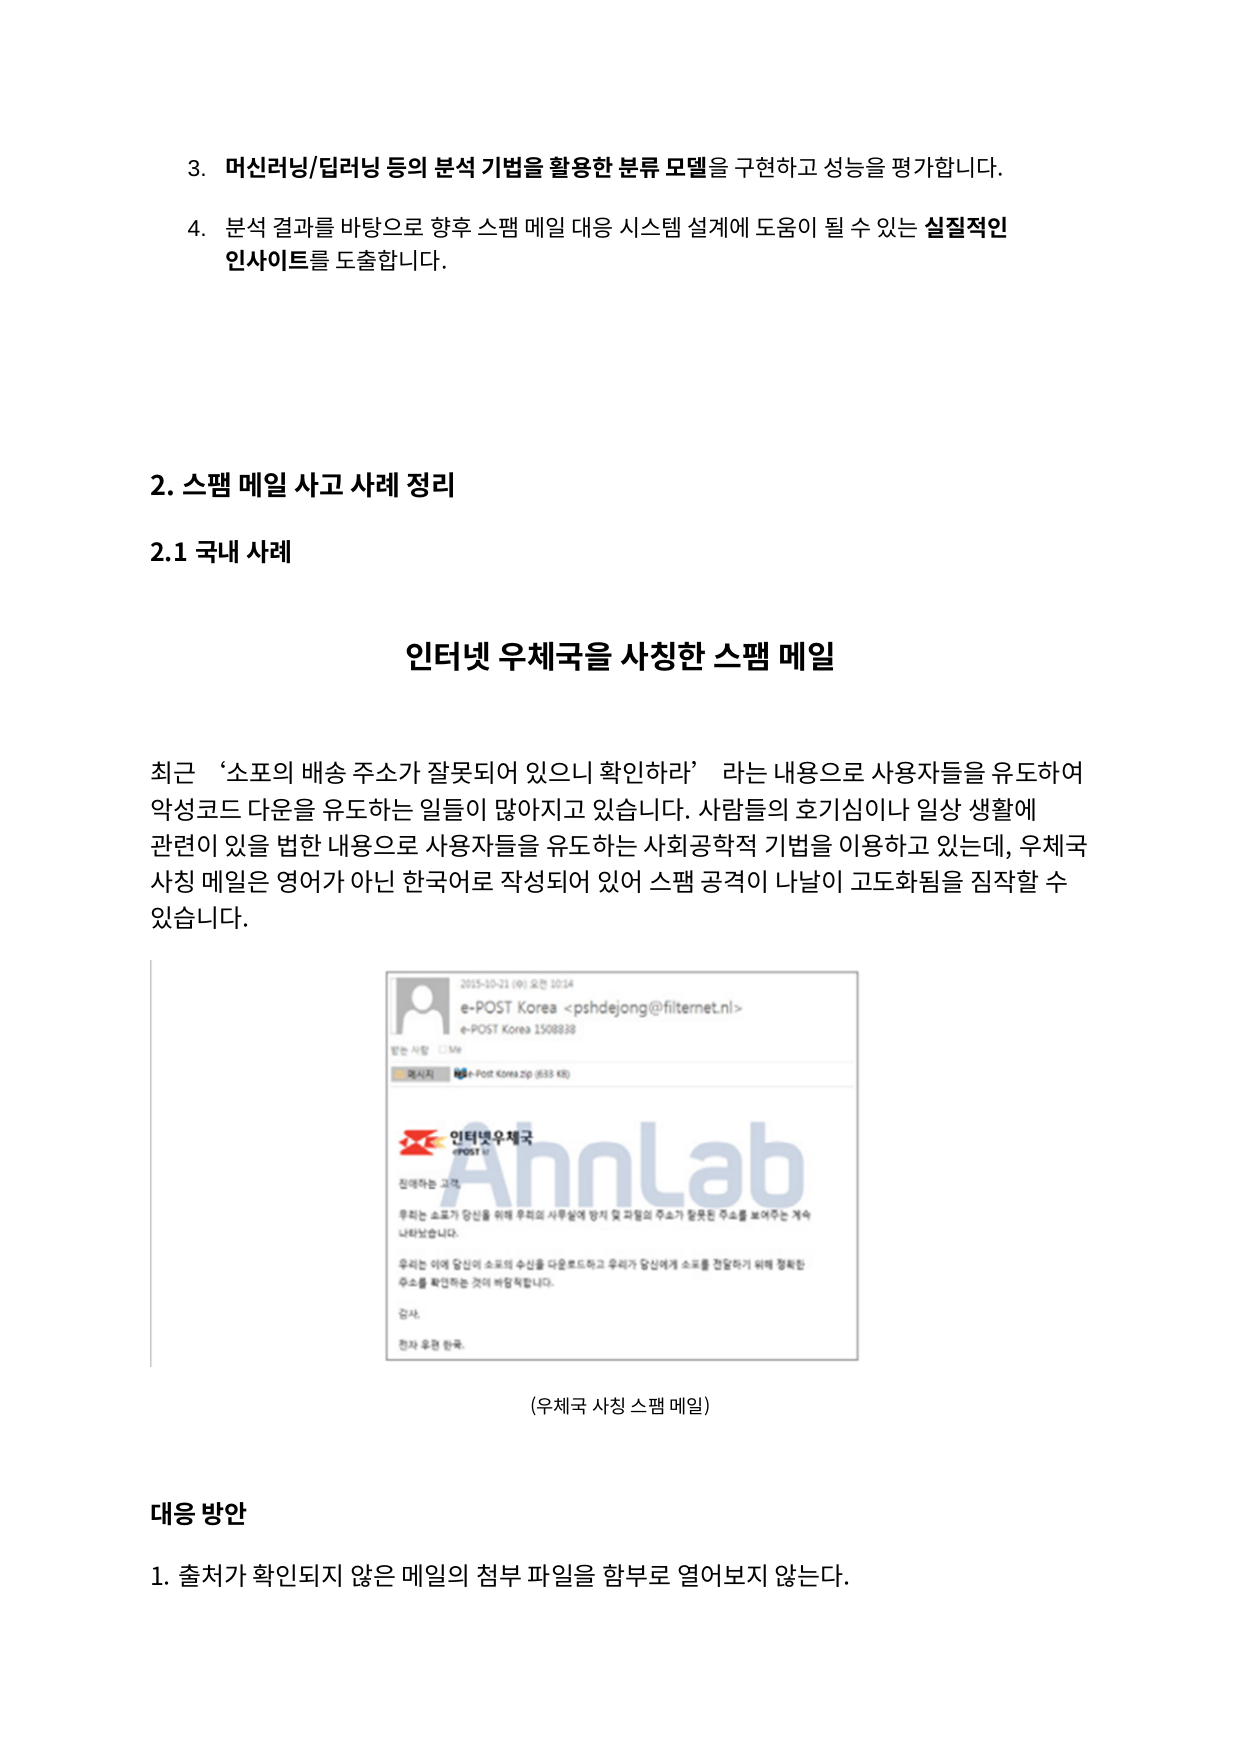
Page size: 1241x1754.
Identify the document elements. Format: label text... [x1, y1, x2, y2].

subtitle 2.1 국내 사례 [150, 532, 1090, 569]
picture [150, 960, 1091, 1367]
text 1. 출처가 확인되지 않은 메일의 첨부 파일을 함부로 열어보지 않는다. [150, 1556, 1090, 1592]
subtitle 2. 스팸 메일 사고 사례 정리 [150, 464, 1090, 503]
text 최근 ‘소포의 배송 주소가 잘못되어 있으니 확인하라’ 라는 내용으로 사용자들을 유도하여 악성코드 다운을 유도하는 일들이 많아지고 있습니다. 사람들의 호기심이나 일상 생활에 관련이 있을 법한 내용으로 사용자들을 유도하는 사회공학적 기법을 이용하고 있는데, 우체국 사칭 메일은 영어가 아닌 한국어로 작성되어 있어 스팸 공격이 나날이 고도화됨을 짐작할 수 있습니다. [150, 754, 1090, 935]
title 인터넷 우체국을 사칭한 스팸 메일 [150, 632, 1090, 677]
list 분석 결과를 바탕으로 향후 스팸 메일 대응 시스템 설계에 도움이 될 수 있는 실질적인 인사이트를 도출합니다. [187, 209, 1090, 276]
text (우체국 사칭 스팸 메일) [150, 1391, 1090, 1418]
text 대응 방안 [150, 1495, 1090, 1531]
list 머신러닝/딥러닝 등의 분석 기법을 활용한 분류 모델을 구현하고 성능을 평가합니다. [187, 150, 1090, 209]
